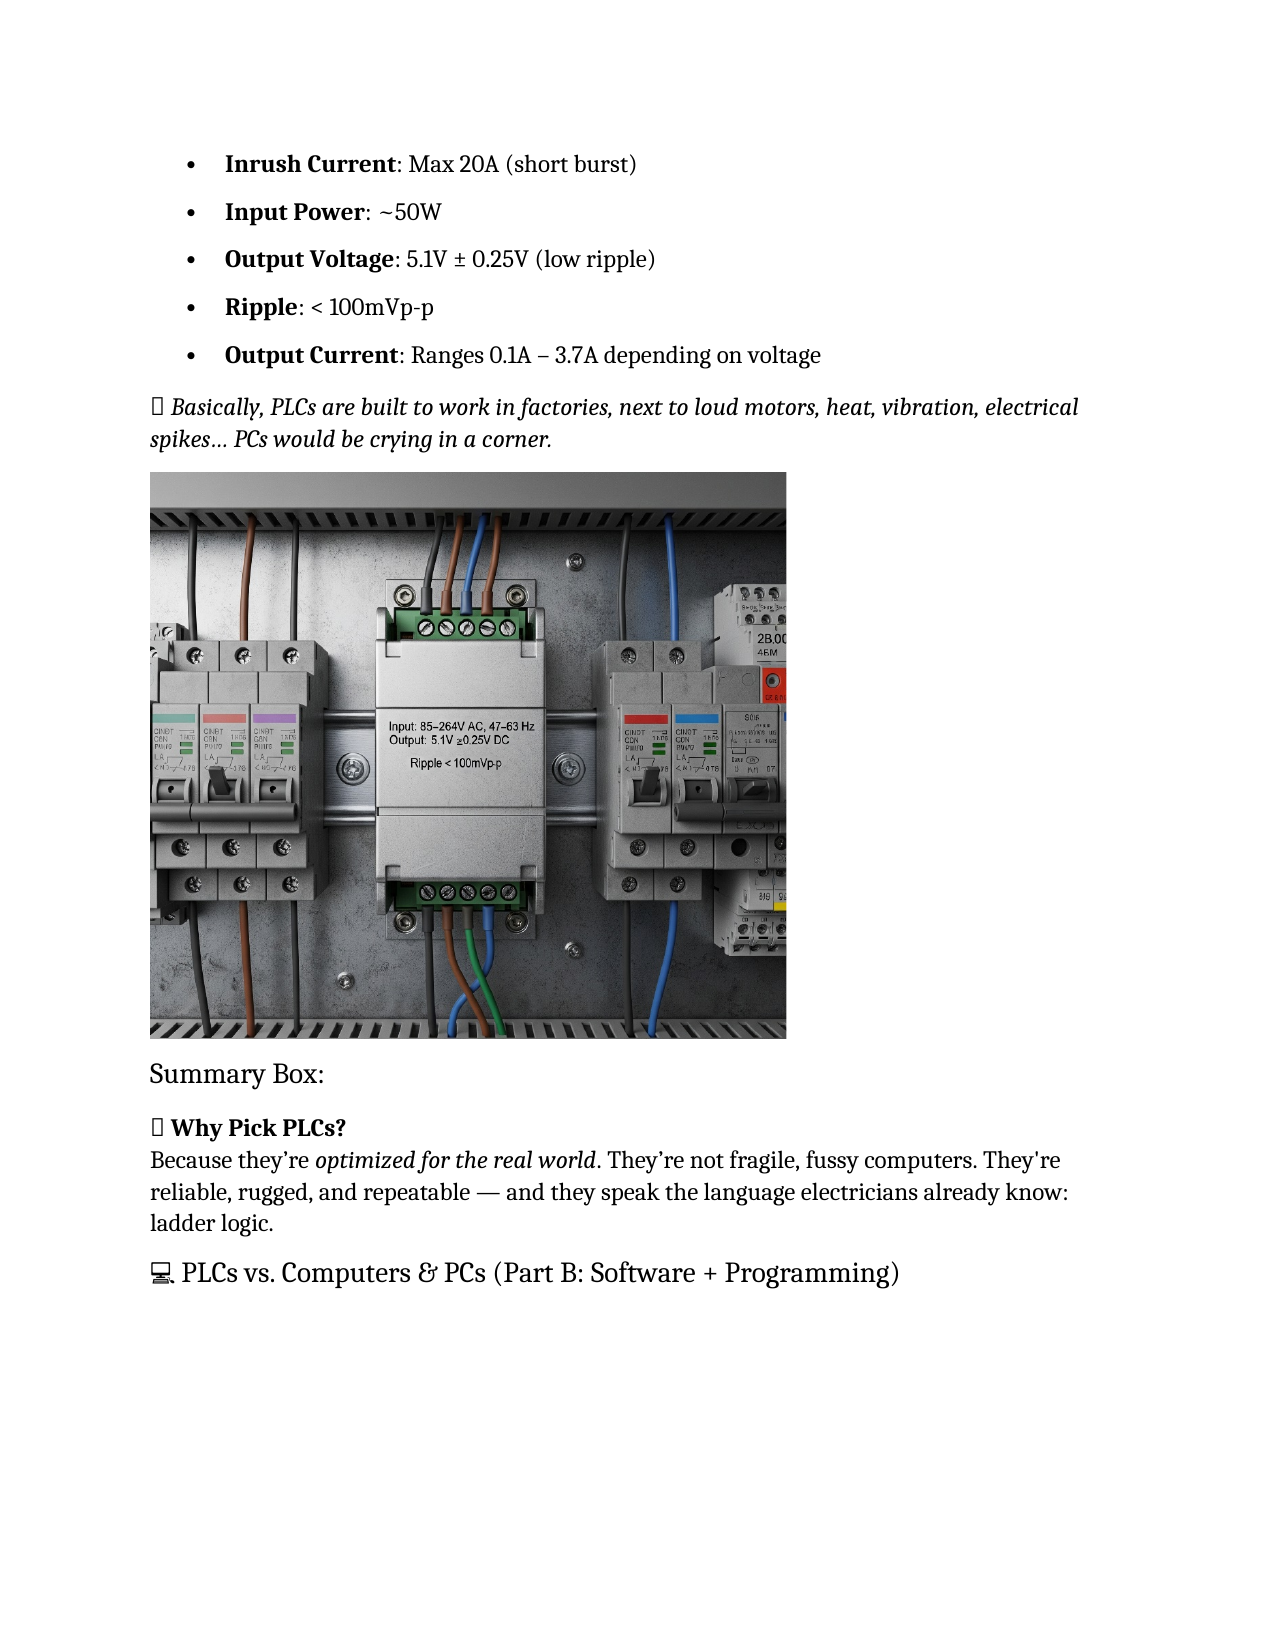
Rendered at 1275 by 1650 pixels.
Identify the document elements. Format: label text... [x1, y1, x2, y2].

list Input Power: ~50W [187, 198, 1125, 226]
list Output Current: Ranges 0.1A – 3.7A depending on voltage [187, 341, 1125, 369]
list Inrush Current: Max 20A (short burst) [187, 150, 1125, 179]
text 📎 Basically, PLCs are built to work in factories, next to loud motors, heat, vibration, electrical spikes… PCs would be crying in a corner. [150, 388, 1125, 454]
text 💻 PLCs vs. Computers & PCs (Part B: Software + Programming) [150, 1256, 1125, 1290]
list Ripple: < 100mVp-p [187, 293, 1125, 322]
picture [150, 472, 787, 1039]
list Output Voltage: 5.1V ± 0.25V (low ripple) [187, 245, 1125, 274]
text 🧠 Why Pick PLCs? Because they’re optimized for the real world. They’re not fragile, fussy computers. They're reliable, rugged, and repeatable — and they speak the language electricians already know: ladder logic. [150, 1110, 1125, 1237]
text Summary Box: [150, 1057, 1125, 1091]
